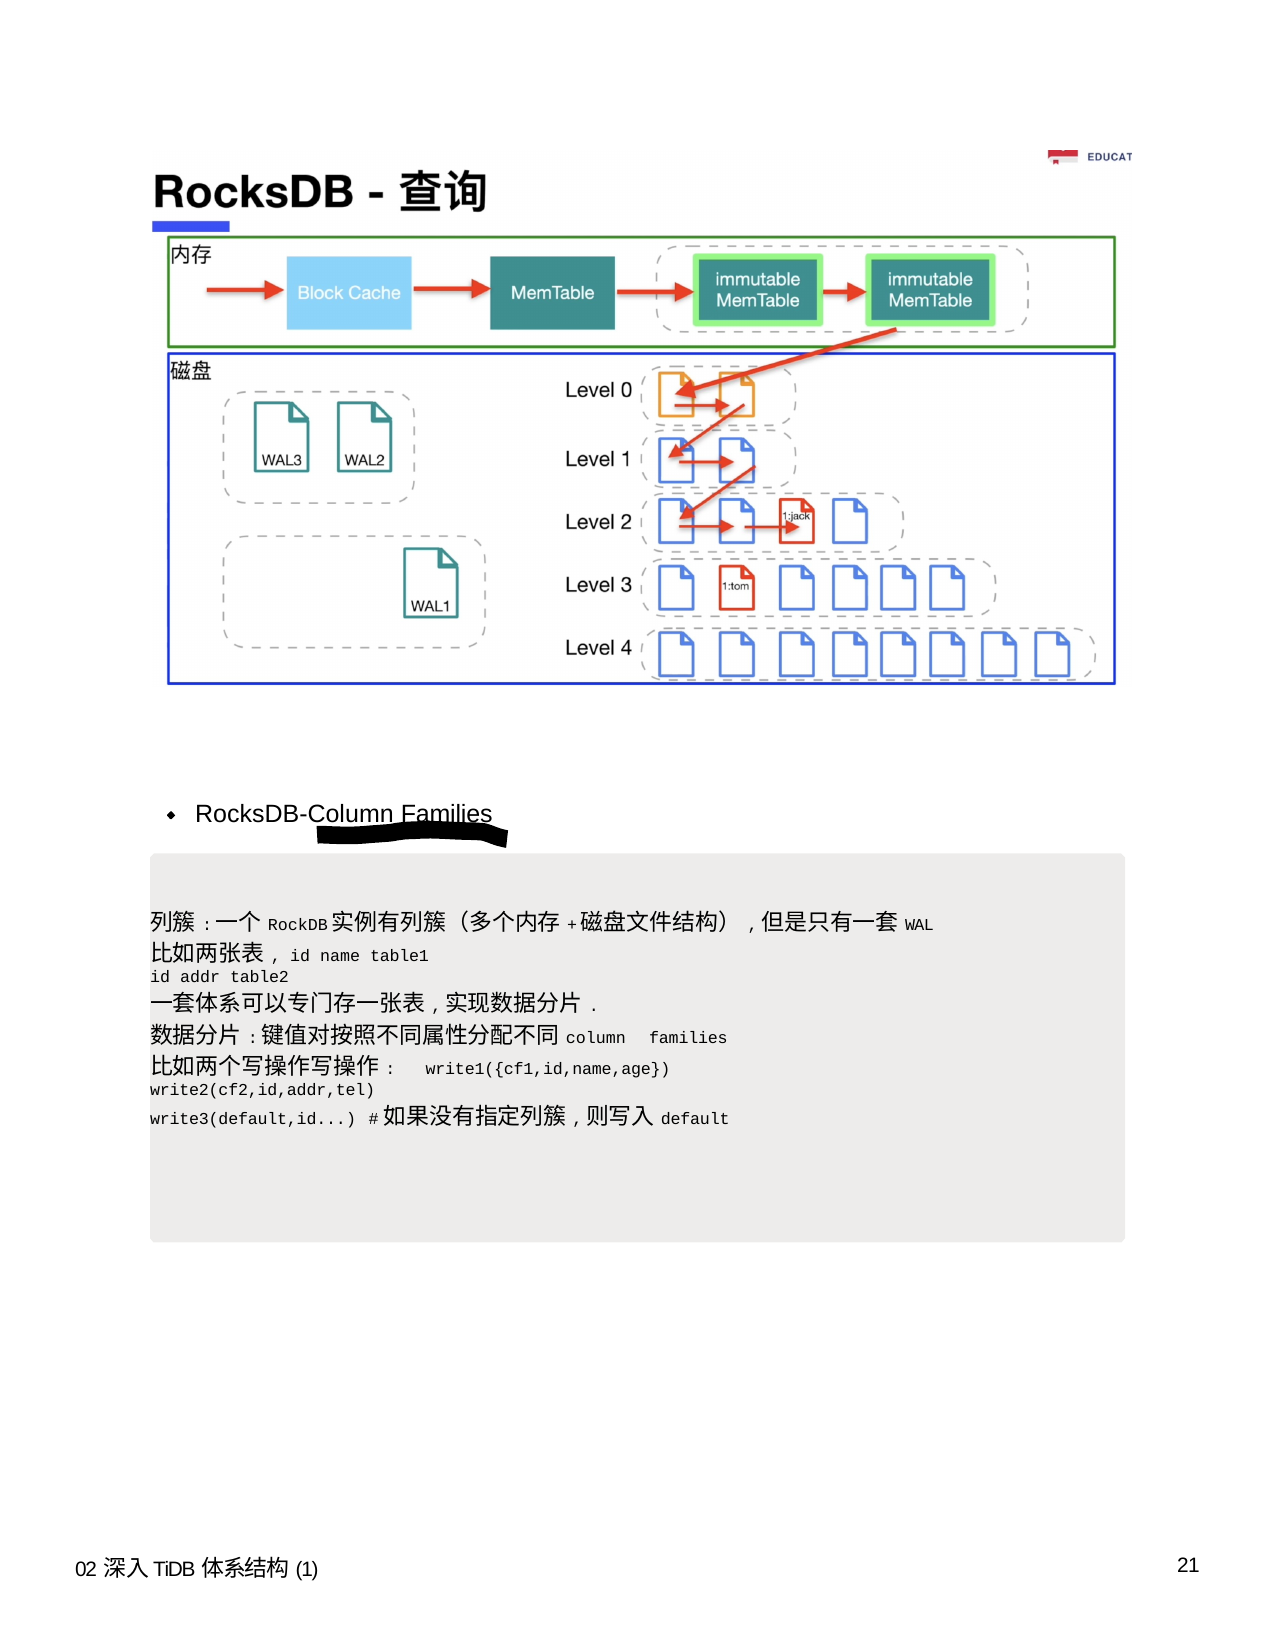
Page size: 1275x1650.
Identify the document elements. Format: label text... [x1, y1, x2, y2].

picture [151, 150, 1132, 687]
text RocksDB-Column Families [195, 799, 1212, 827]
